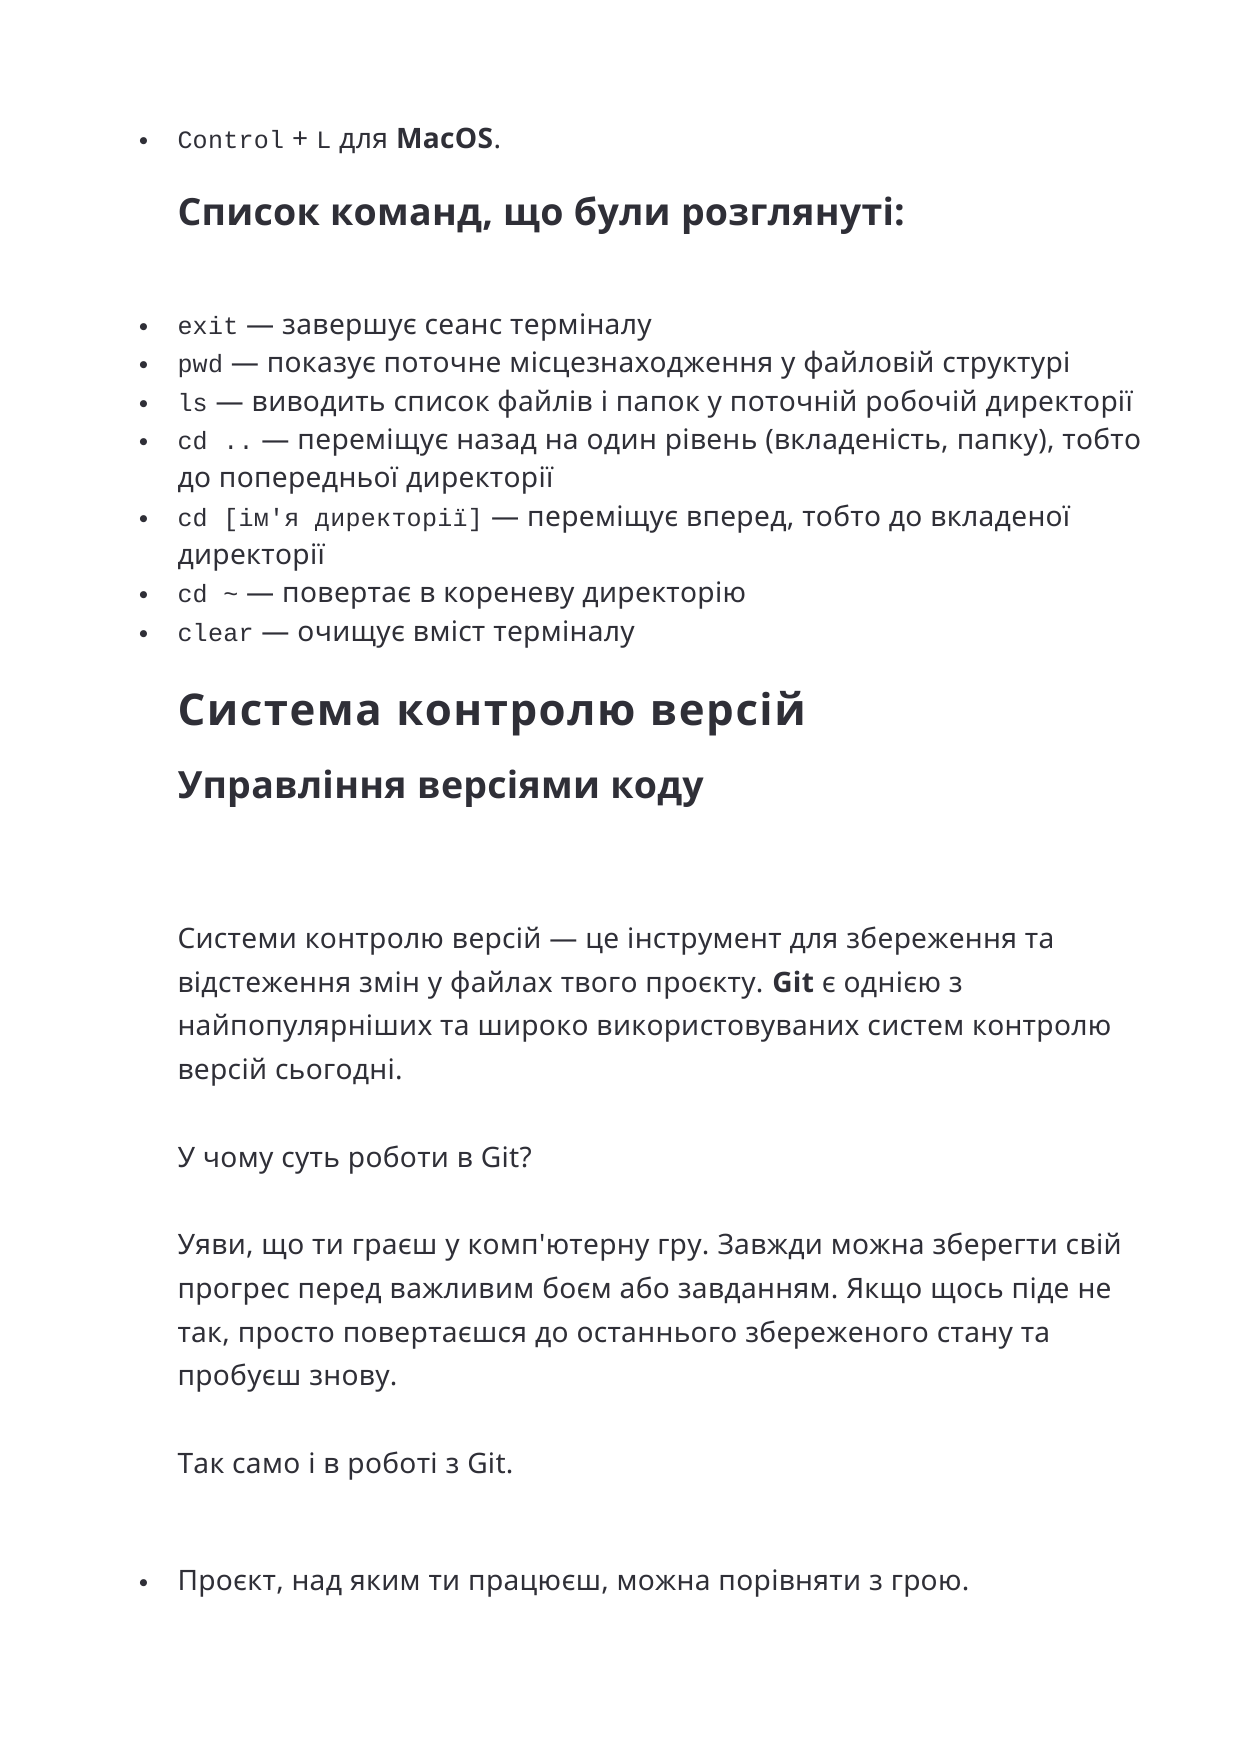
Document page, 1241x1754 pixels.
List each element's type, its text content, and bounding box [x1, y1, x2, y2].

list Control + L для MacOS. [140, 118, 1152, 156]
list cd [ім'я директорії] — переміщує вперед, тобто до вкладеної директорії [140, 496, 1152, 572]
text Управління версіями коду [177, 759, 1152, 810]
list ls — виводить список файлів і папок у поточній робочій директорії [140, 381, 1152, 419]
text Список команд, що були розглянуті: [177, 186, 1152, 237]
list clear — очищує вміст терміналу [140, 611, 1152, 649]
text Системи контролю версій — це інструмент для збереження та відстеження змін у файлах твого проєкту. Git є однією з найпопулярніших та широко використовуваних систем контролю версій сьогодні. [177, 913, 1152, 1088]
list cd ~ — повертає в кореневу директорію [140, 572, 1152, 611]
list cd .. — переміщує назад на один рівень (вкладеність, папку), тобто до попередньої директорії [140, 419, 1152, 496]
text Так само і в роботі з Git. [177, 1438, 1152, 1481]
text У чому суть роботи в Git? [177, 1131, 1152, 1175]
list exit — завершує сеанс терміналу [140, 304, 1152, 342]
list pwd — показує поточне місцезнаходження у файловій структурі [140, 342, 1152, 381]
text Система контролю версій [177, 678, 1152, 738]
text Уяви, що ти граєш у комп'ютерну гру. Завжди можна зберегти свій прогрес перед важливим боєм або завданням. Якщо щось піде не так, просто повертаєшся до останнього збереженого стану та пробуєш знову. [177, 1219, 1152, 1394]
list Проєкт, над яким ти працюєш, можна порівняти з грою. [140, 1554, 1152, 1598]
